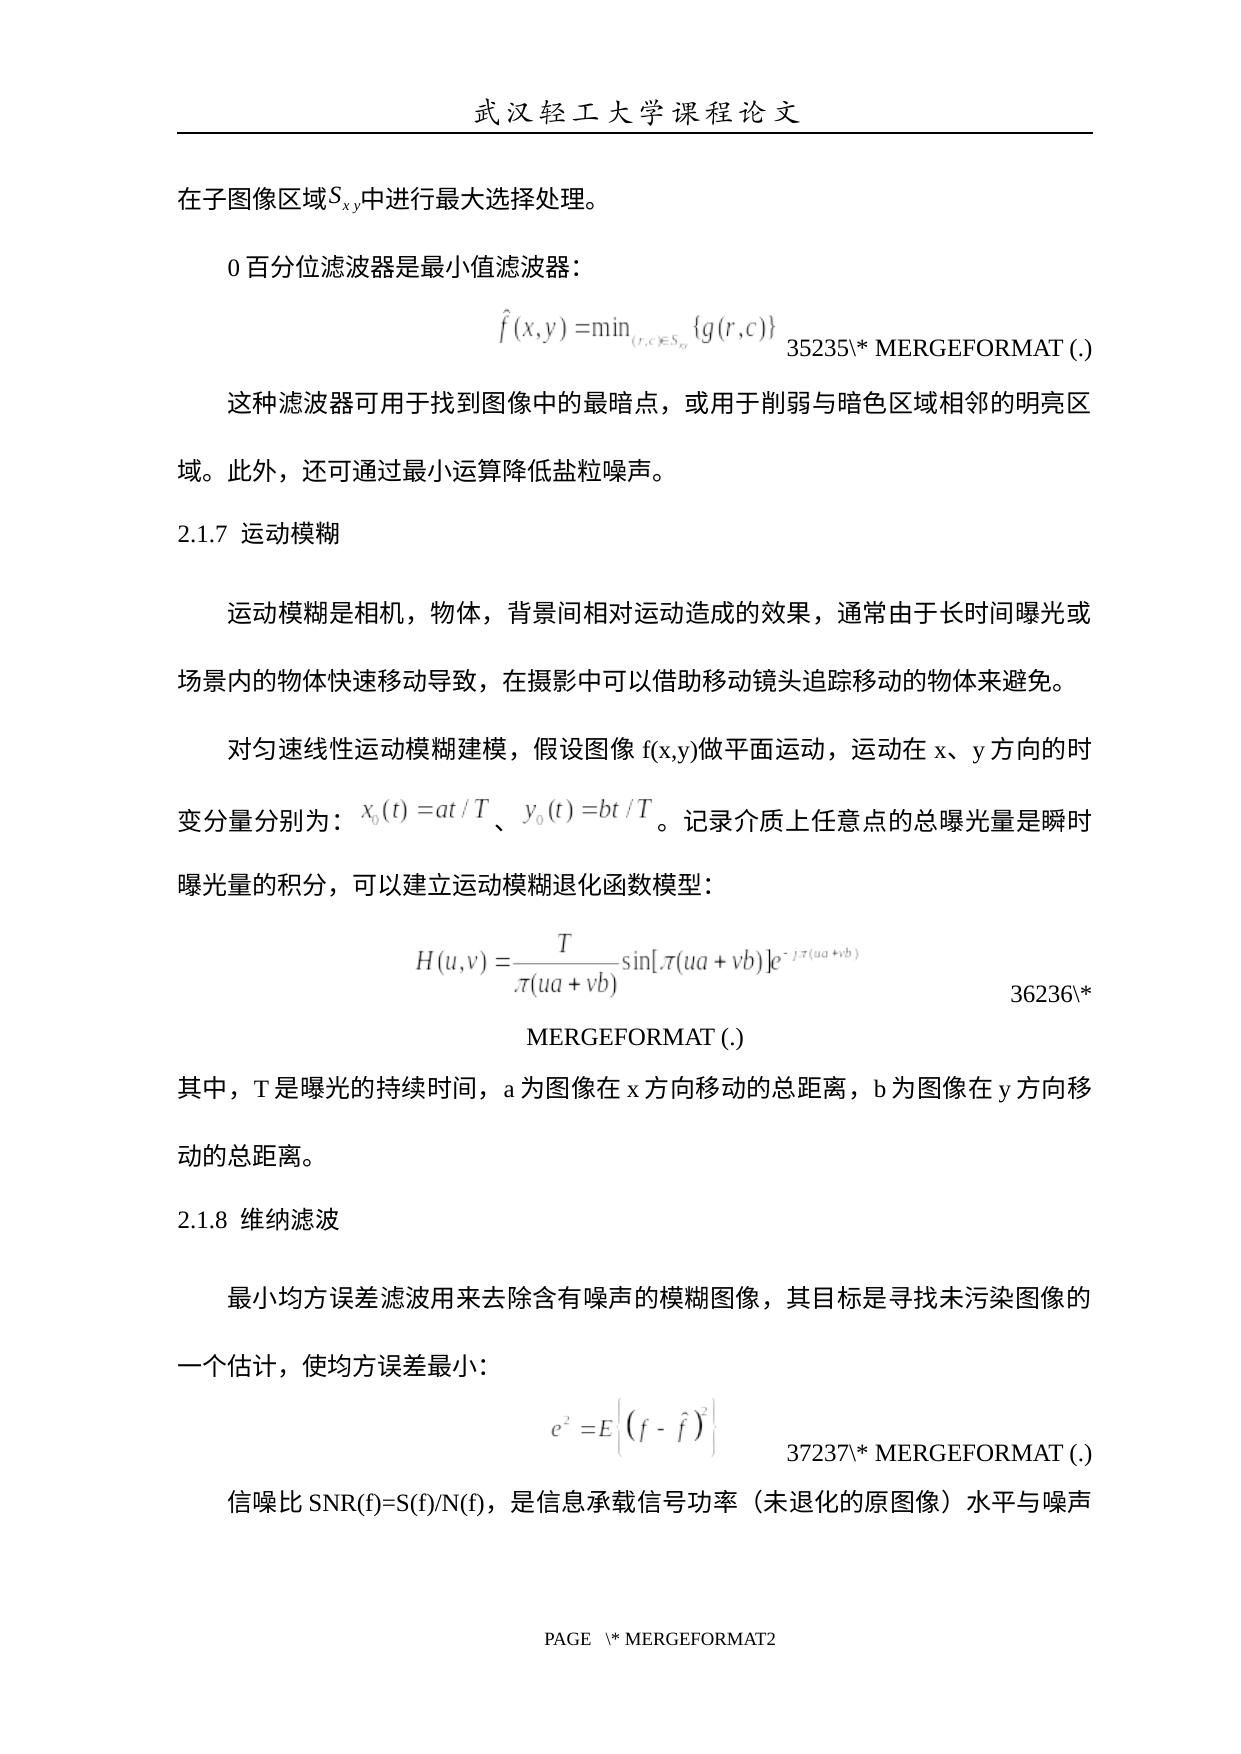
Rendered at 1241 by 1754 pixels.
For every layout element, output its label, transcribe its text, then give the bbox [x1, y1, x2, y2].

text 这种滤波器可用于找到图像中的最暗点，或用于削弱与暗色区域相邻的明亮区域。此外，还可通过最小运算降低盐粒噪声。 [177, 368, 1093, 503]
text 最小均方误差滤波用来去除含有噪声的模糊图像，其目标是寻找未污染图像的一个估计，使均方误差最小： [177, 1263, 1093, 1399]
subtitle 运动模糊 [177, 516, 1093, 550]
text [177, 1467, 1093, 1535]
text 对匀速线性运动模糊建模，假设图像f(x,y)做平面运动，运动在x、y方向的时变分量分别为：、。记录介质上任意点的总曝光量是瞬时曝光量的积分，可以建立运动模糊退化函数模型： [177, 713, 1093, 917]
text 运动模糊是相机，物体，背景间相对运动造成的效果，通常由于长时间曝光或场景内的物体快速移动导致，在摄影中可以借助移动镜头追踪移动的物体来避免。 [177, 578, 1093, 713]
subtitle 维纳滤波 [177, 1201, 1093, 1235]
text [177, 164, 1093, 232]
text 其中，T是曝光的持续时间，a为图像在x方向移动的总距离，b为图像在y方向移动的总距离。 [177, 1053, 1093, 1189]
text 0百分位滤波器是最小值滤波器： [177, 232, 1093, 300]
